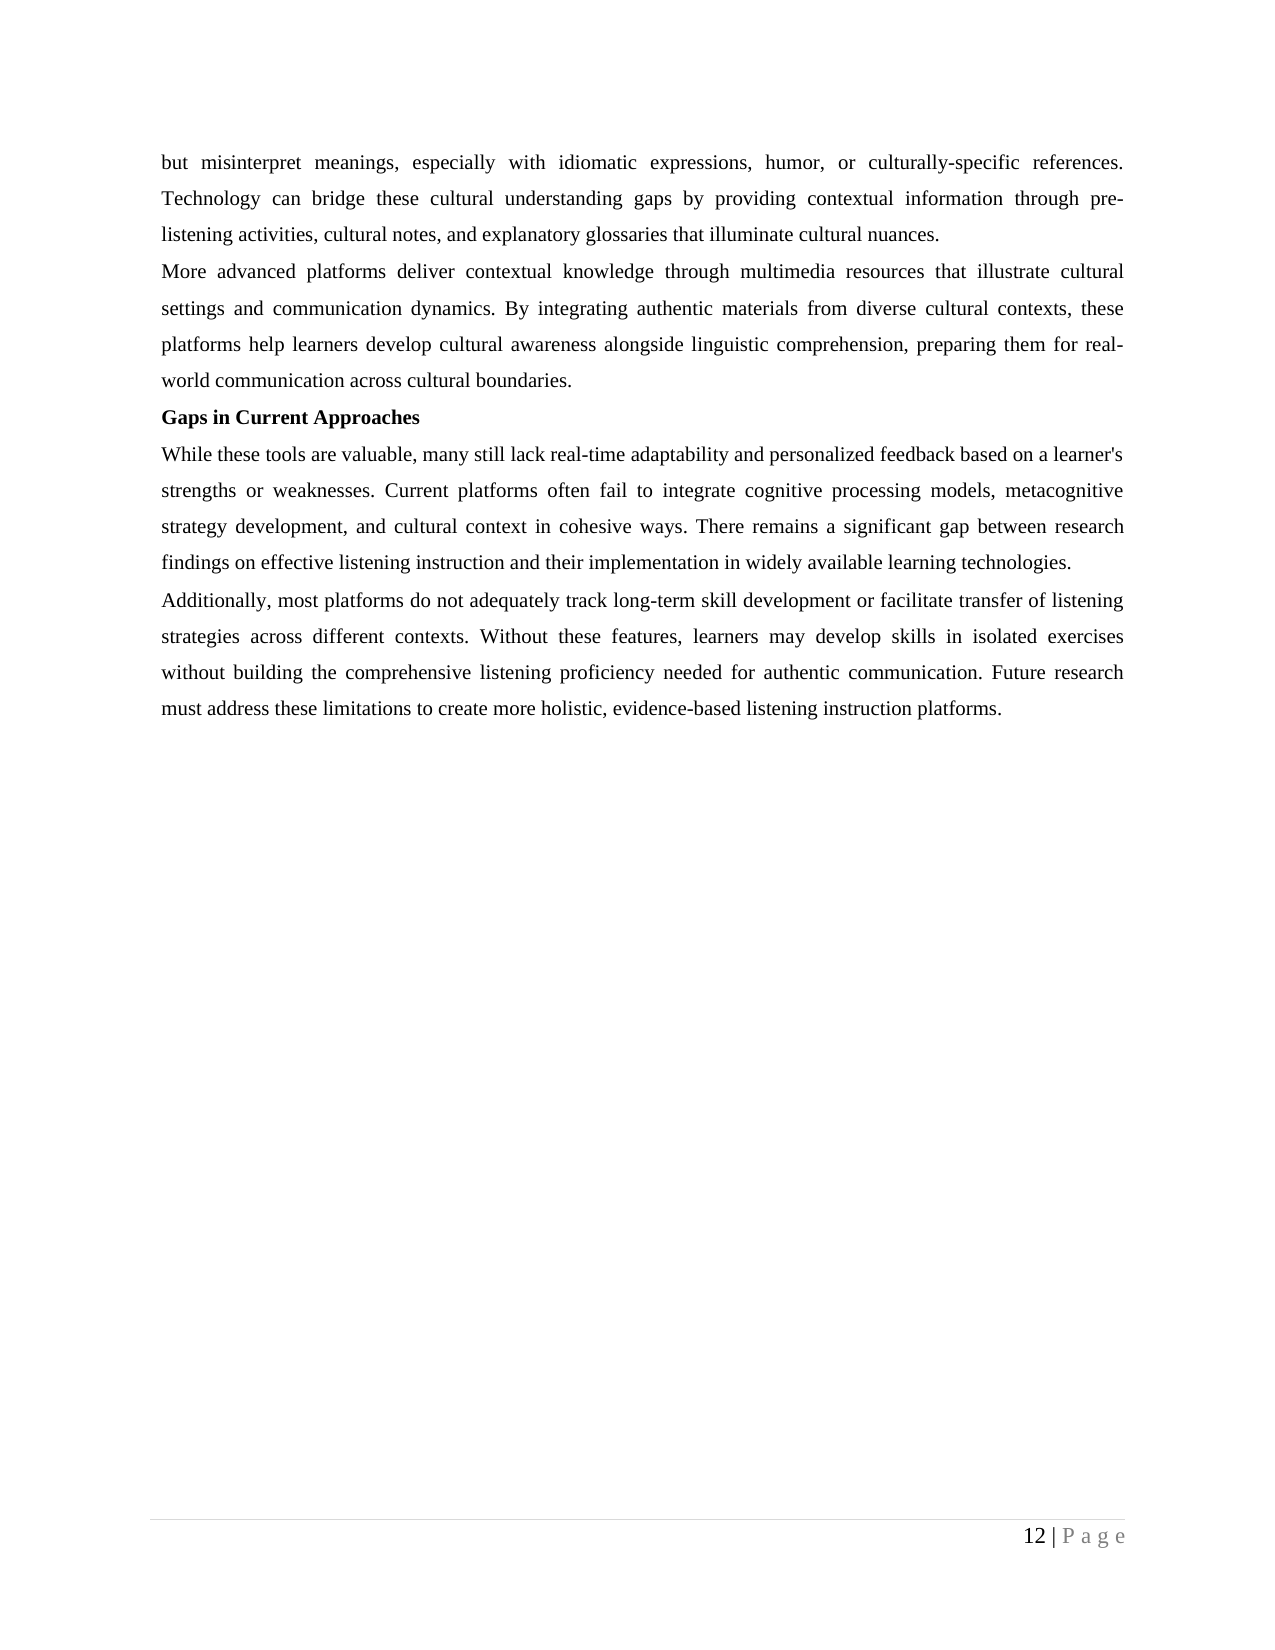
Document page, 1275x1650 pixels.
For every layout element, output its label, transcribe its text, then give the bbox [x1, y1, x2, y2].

text Gaps in Current Approaches [161, 405, 1125, 429]
text More advanced platforms deliver contextual knowledge through multimedia resources that illustrate cultural settings and communication dynamics. By integrating authentic materials from diverse cultural contexts, these platforms help learners develop cultural awareness alongside linguistic comprehension, preparing them for real-world communication across cultural boundaries. [161, 259, 1125, 392]
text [161, 150, 1125, 246]
text Additionally, most platforms do not adequately track long-term skill development or facilitate transfer of listening strategies across different contexts. Without these features, learners may develop skills in isolated exercises without building the comprehensive listening proficiency needed for authentic communication. Future research must address these limitations to create more holistic, evidence-based listening instruction platforms. [161, 587, 1125, 720]
text While these tools are valuable, many still lack real-time adaptability and personalized feedback based on a learner's strengths or weaknesses. Current platforms often fail to integrate cognitive processing models, metacognitive strategy development, and cultural context in cohesive ways. There remains a significant gap between research findings on effective listening instruction and their implementation in widely available learning technologies. [161, 442, 1125, 574]
